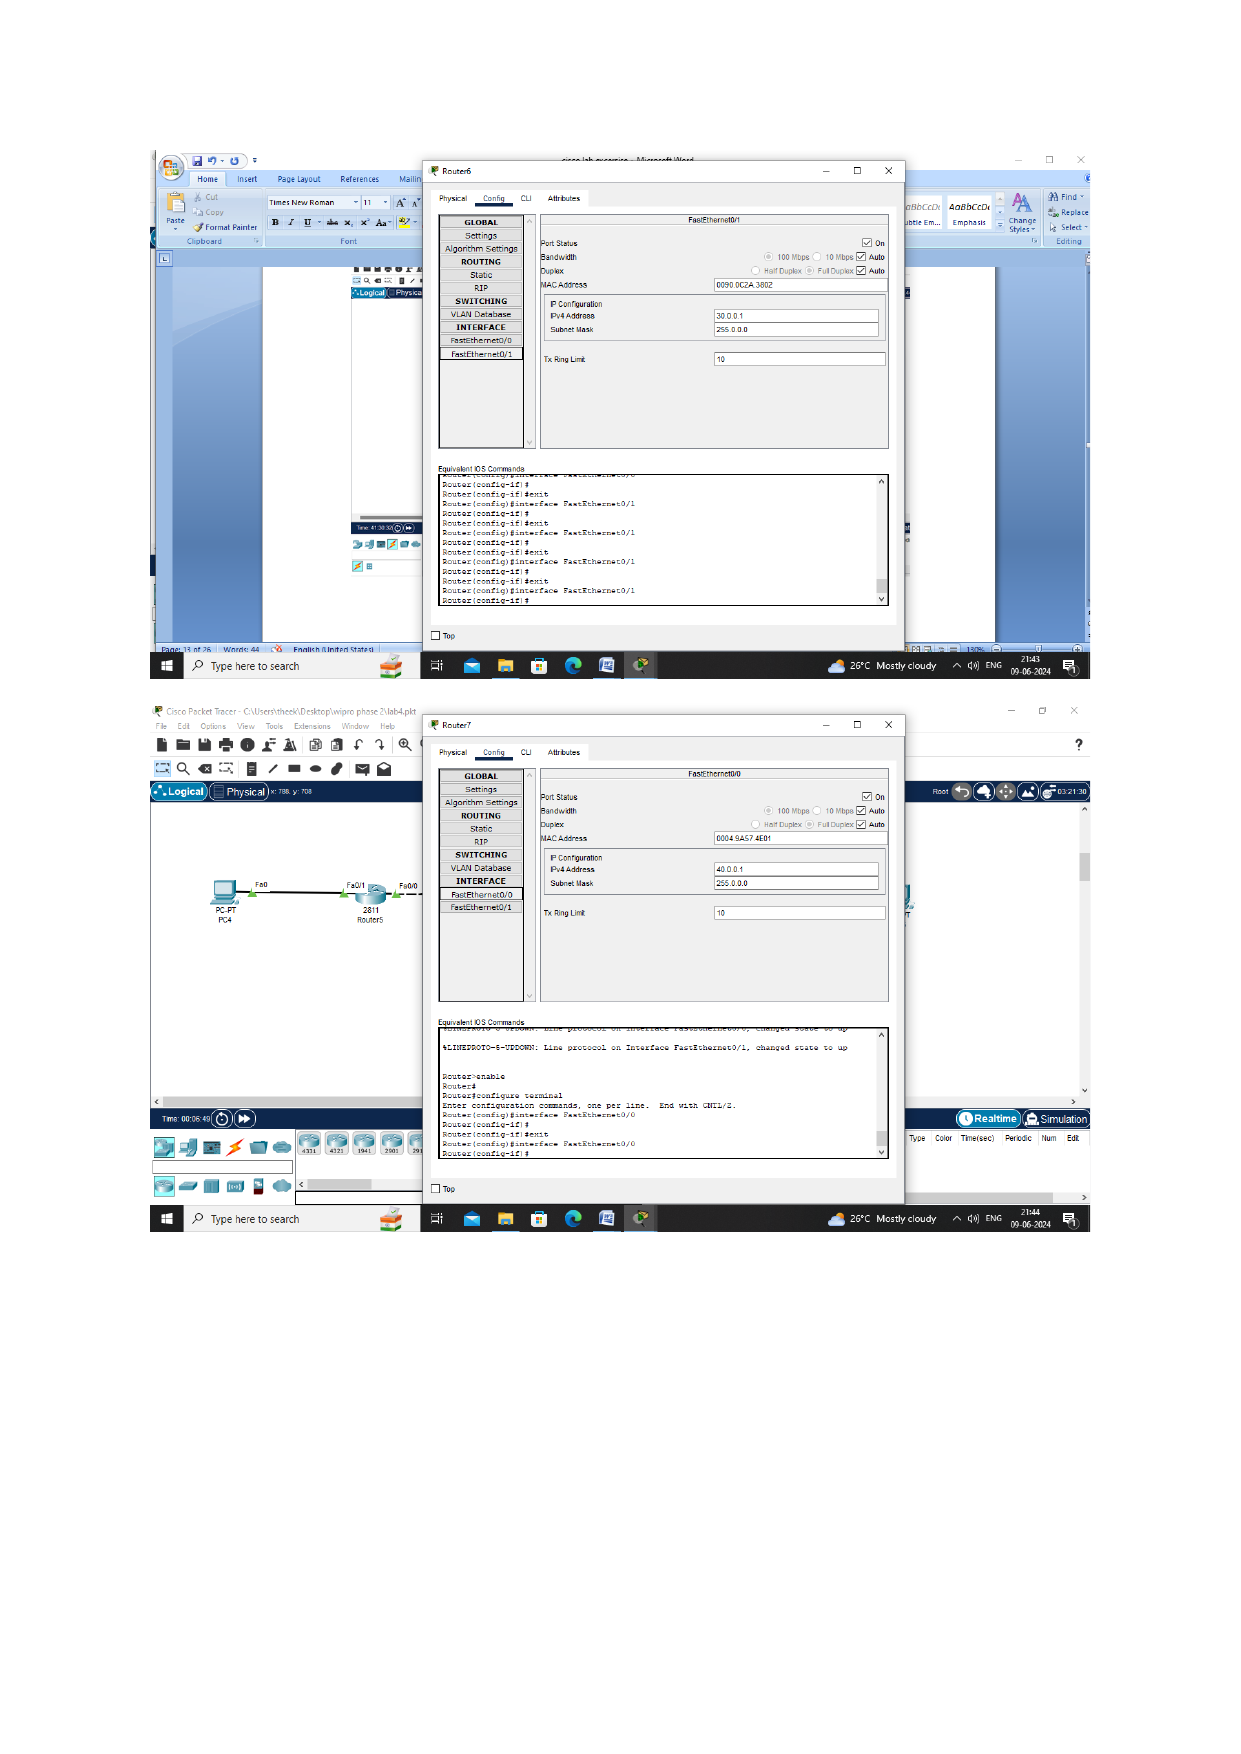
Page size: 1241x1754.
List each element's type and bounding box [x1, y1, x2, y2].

picture [150, 703, 1091, 1232]
picture [182, 788, 191, 796]
picture [150, 150, 1091, 679]
